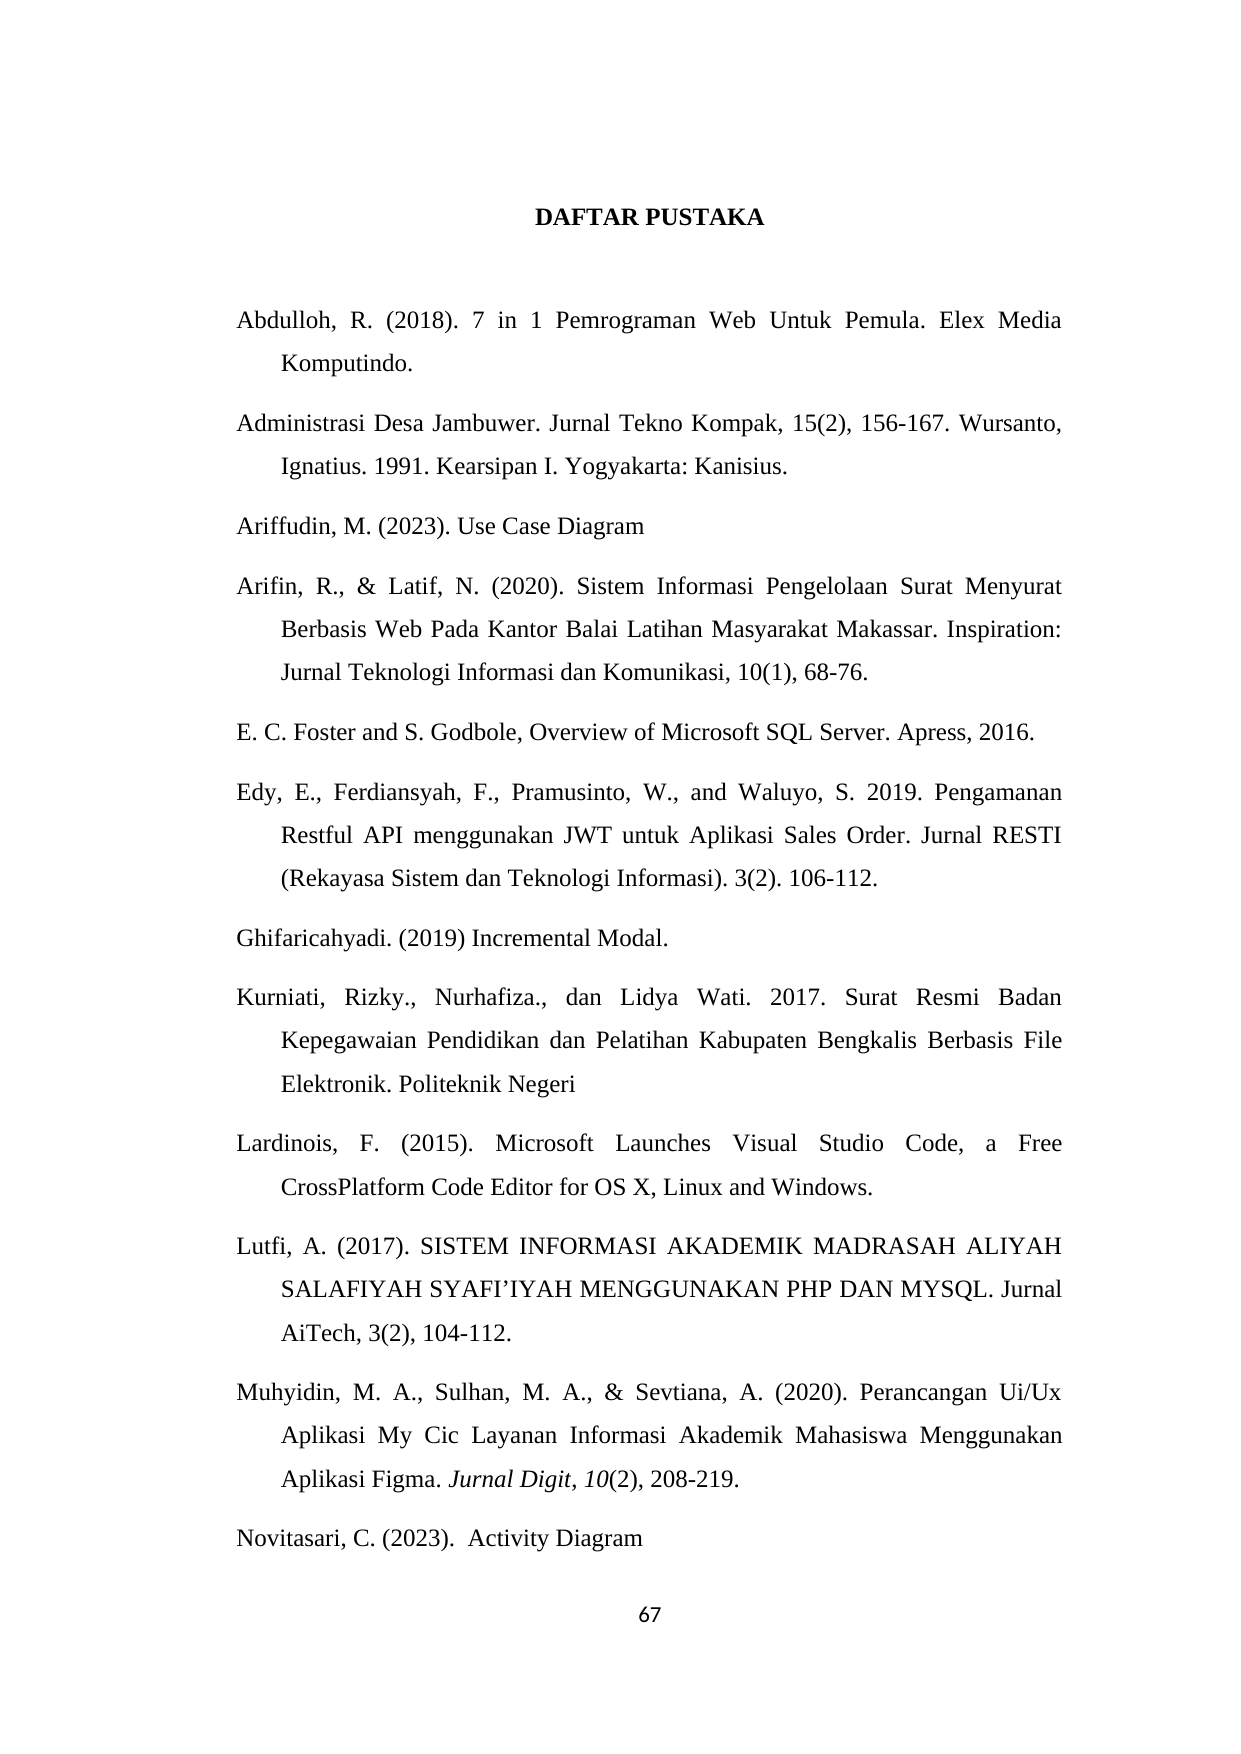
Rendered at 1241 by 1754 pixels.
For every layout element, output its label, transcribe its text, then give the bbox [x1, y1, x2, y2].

subtitle DAFTAR PUSTAKA [236, 202, 1063, 231]
